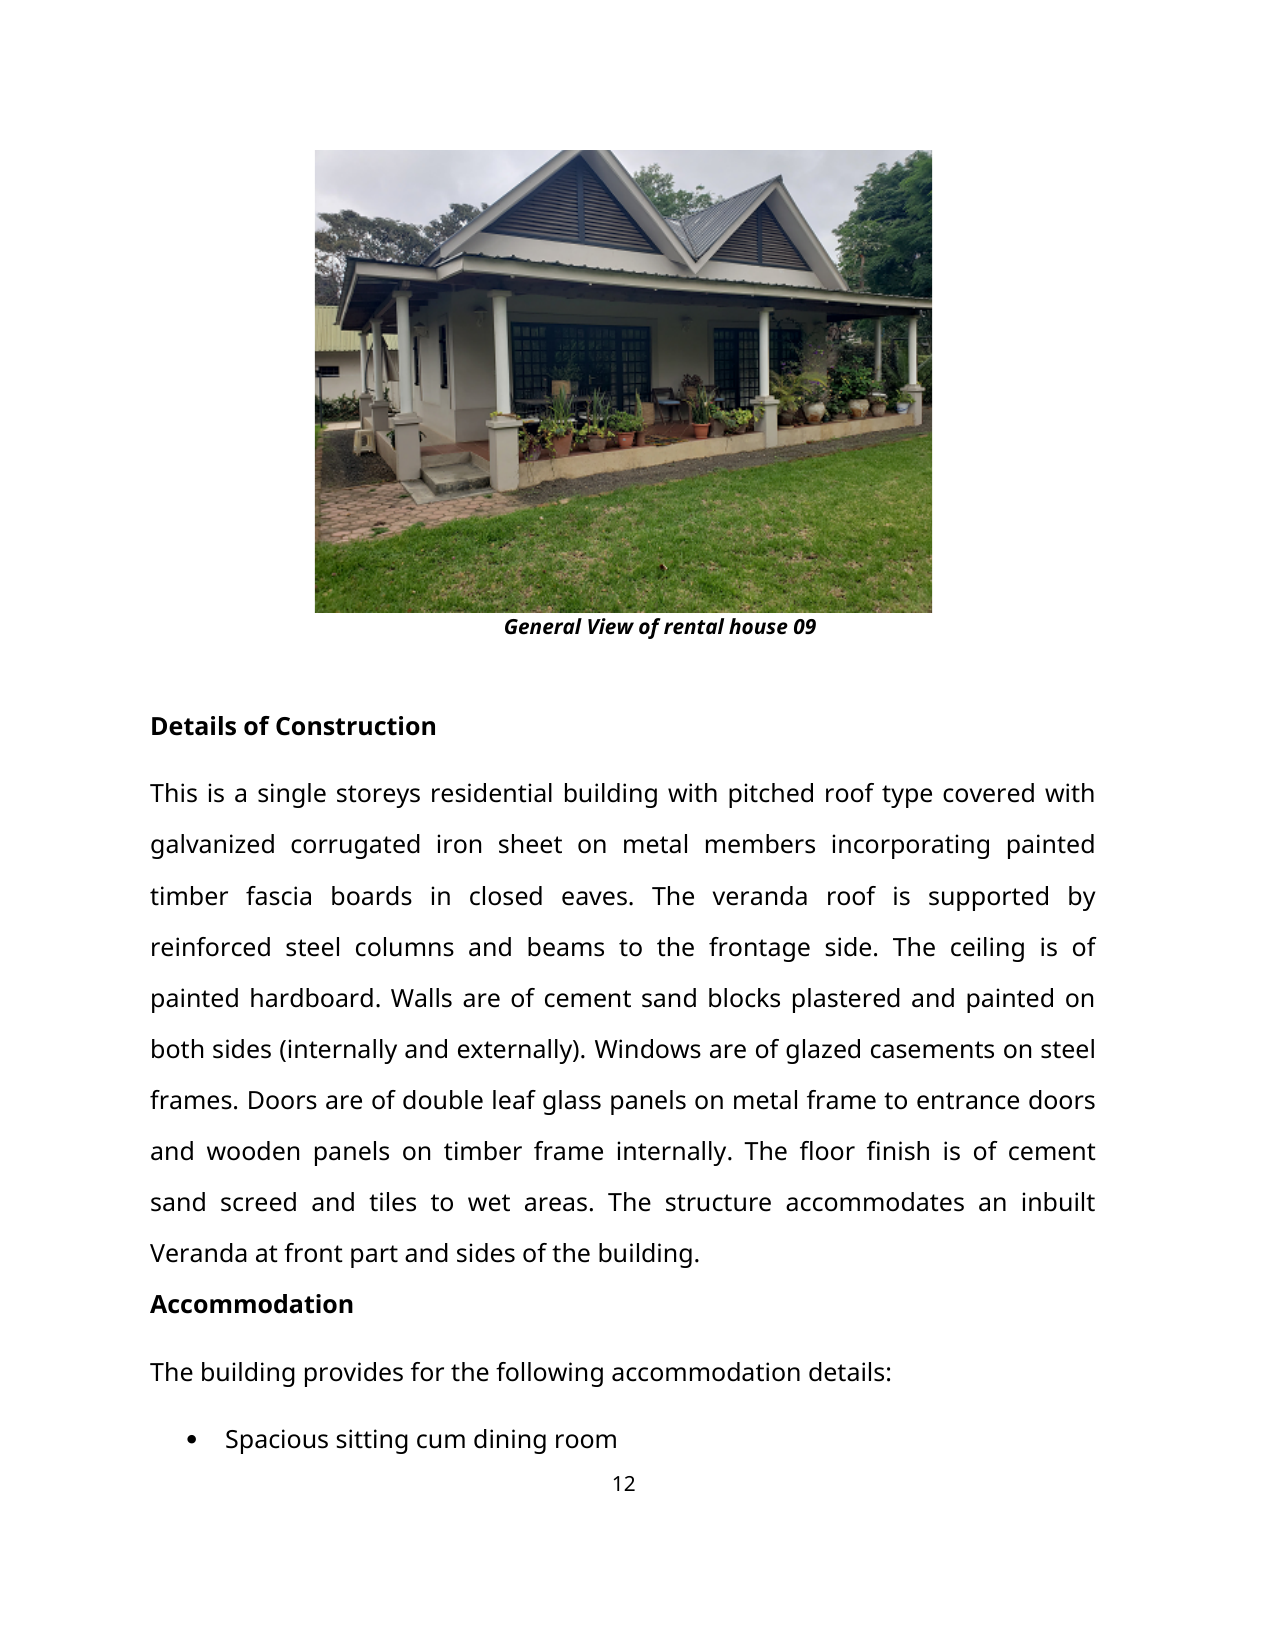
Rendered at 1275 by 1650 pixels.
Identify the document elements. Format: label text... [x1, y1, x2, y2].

text Accommodation [150, 1286, 1097, 1321]
picture [314, 150, 933, 613]
text The building provides for the following accommodation details: [150, 1354, 1097, 1388]
text General View of rental house 09 [225, 612, 1097, 641]
text This is a single storeys residential building with pitched roof type covered with galvanized corrugated iron sheet on metal members incorporating painted timber fascia boards in closed eaves. The veranda roof is supported by reinforced steel columns and beams to the frontage side. The ceiling is of painted hardboard. Walls are of cement sand blocks plastered and painted on both sides (internally and externally). Windows are of glazed casements on steel frames. Doors are of double leaf glass panels on metal frame to entrance doors and wooden panels on timber frame internally. The floor finish is of cement sand screed and tiles to wet areas. The structure accommodates an inbuilt Veranda at front part and sides of the building. [150, 776, 1097, 1269]
list Spacious sitting cum dining room [187, 1422, 1097, 1456]
text Details of Construction [150, 708, 1097, 742]
